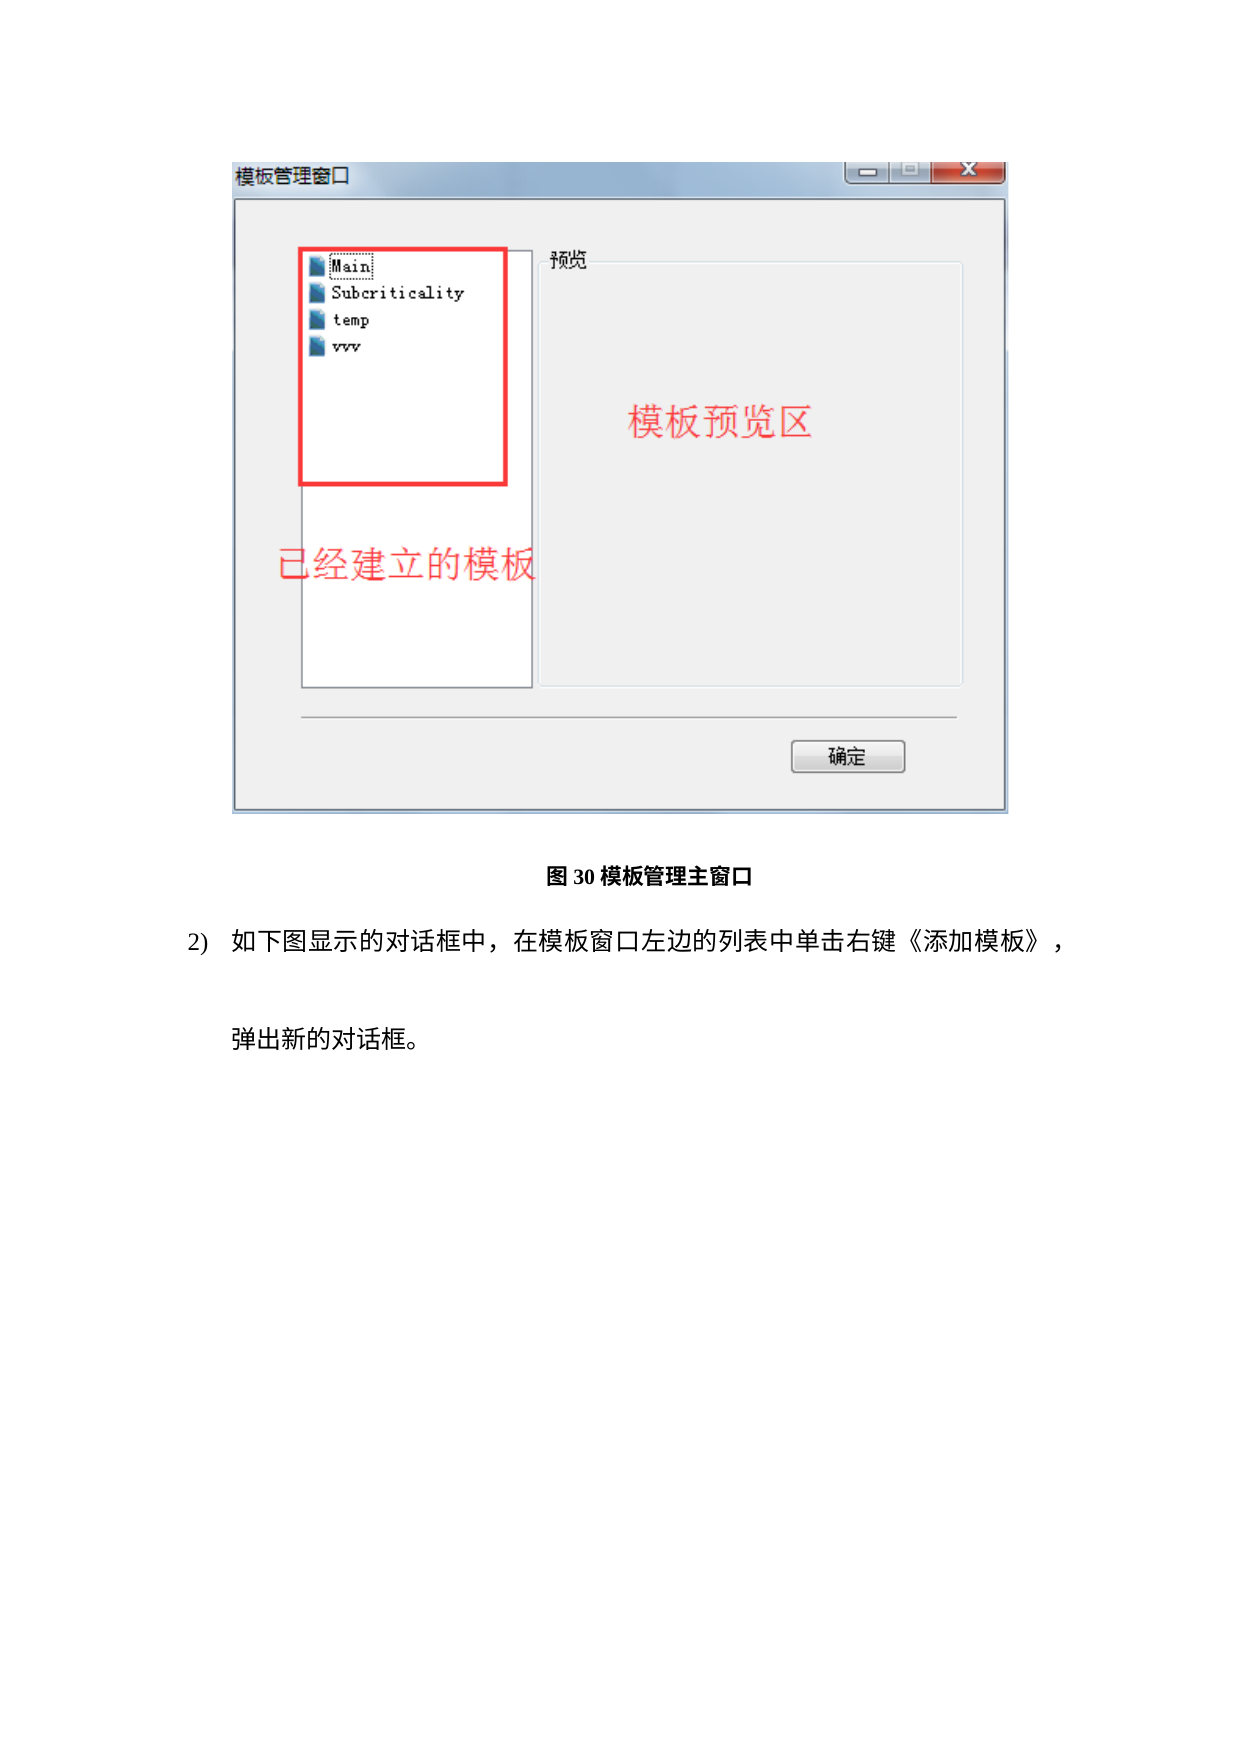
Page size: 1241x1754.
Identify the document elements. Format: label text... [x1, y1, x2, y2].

list 如下图显示的对话框中，在模板窗口左边的列表中单击右键《添加模板》，弹出新的对话框。 [187, 907, 1053, 1070]
picture [232, 162, 1009, 814]
text 图 30 模板管理主窗口 [187, 859, 1053, 891]
